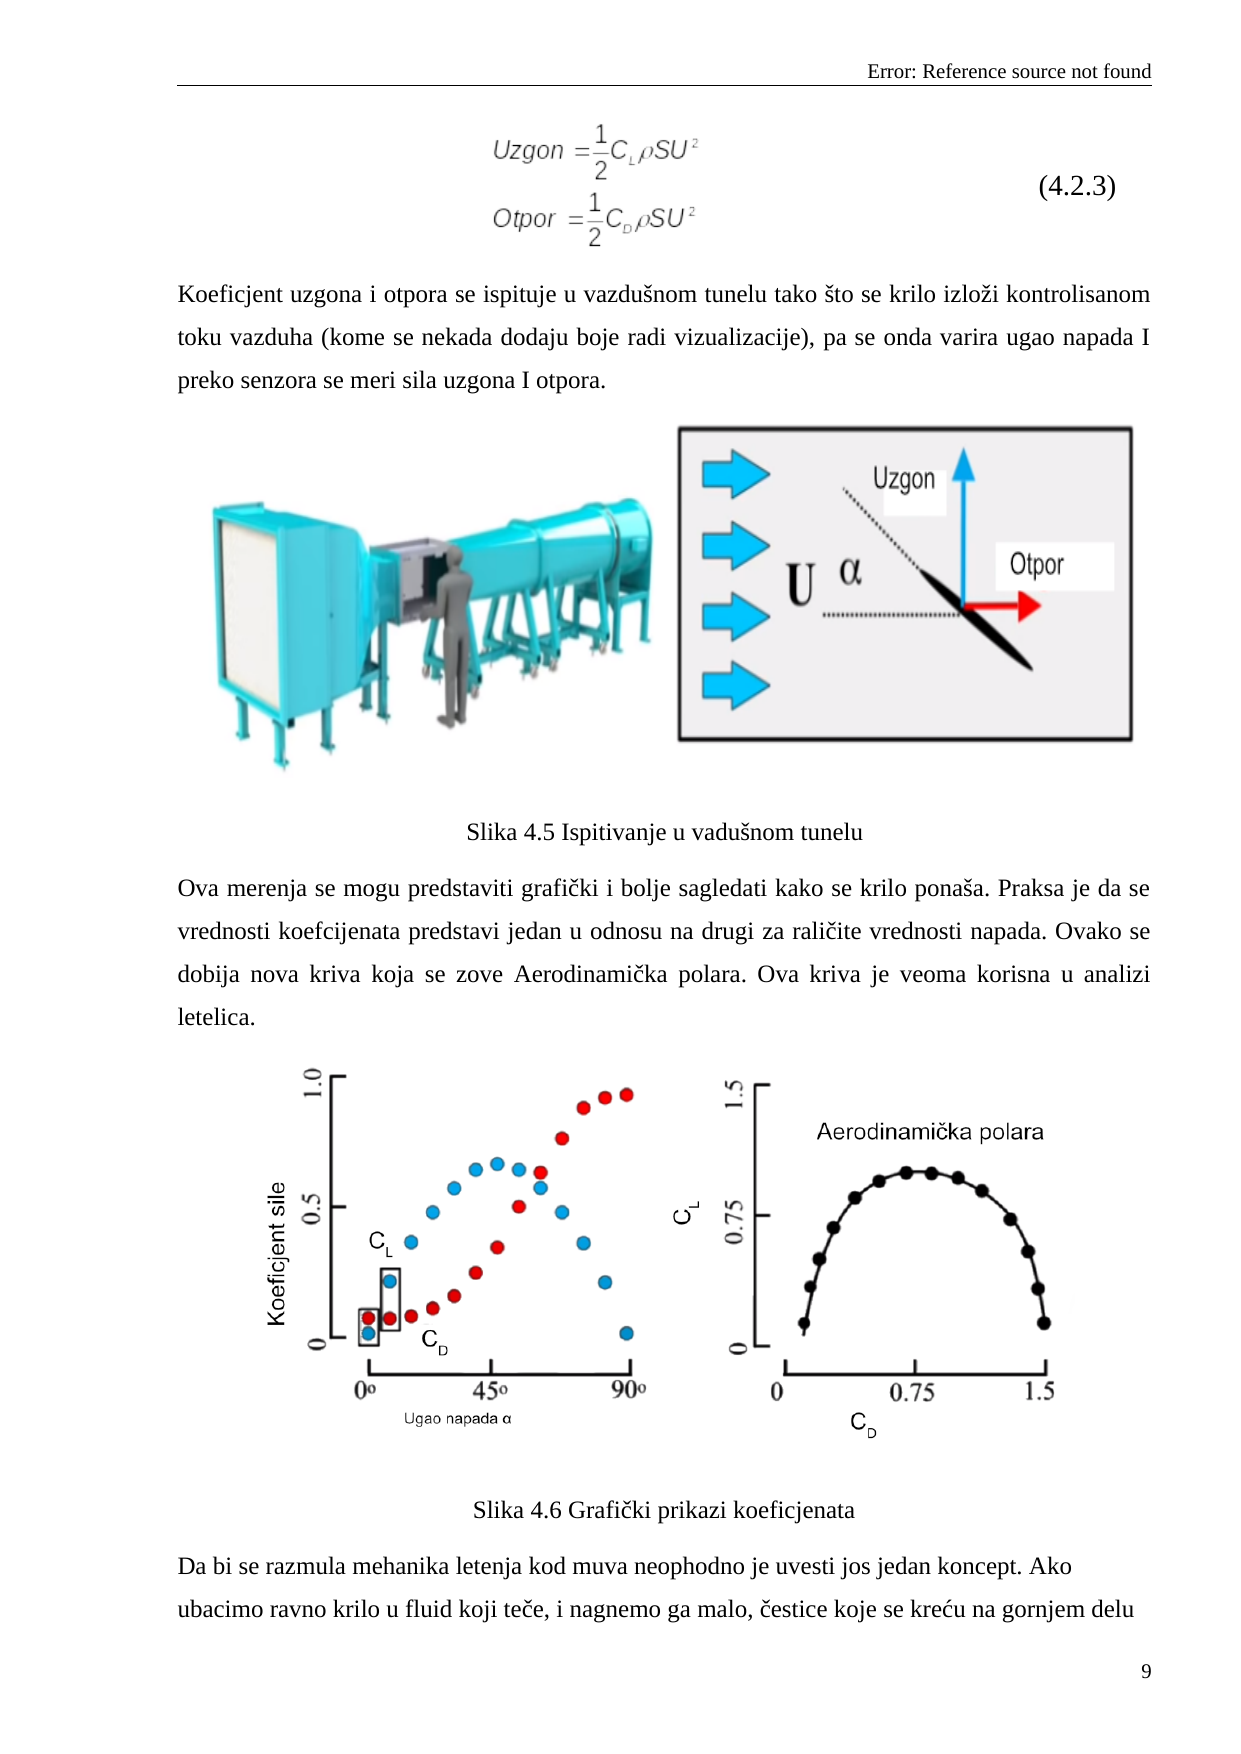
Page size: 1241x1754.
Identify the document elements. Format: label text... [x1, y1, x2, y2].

text Koeficjent uzgona i otpora se ispituje u vazdušnom tunelu tako što se krilo izloži kontrolisanom toku vazduha (kome se nekada dodaju boje radi vizualizacije), pa se onda varira ugao napada I preko senzora se meri sila uzgona I otpora. [177, 279, 1152, 394]
picture [241, 1045, 1087, 1456]
text Ova merenja se mogu predstaviti grafički i bolje sagledati kako se krilo ponaša. Praksa je da se vrednosti koefcijenata predstavi jedan u odnosu na drugi za raličite vrednosti napada. Ovako se dobija nova kriva koja se zove Aerodinamička polara. Ova kriva je veoma korisna u analizi letelica. [177, 873, 1152, 1031]
table_header (4.2.3) [1018, 118, 1136, 279]
picture [188, 408, 1146, 778]
table_header [177, 118, 1018, 279]
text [177, 1551, 1152, 1623]
